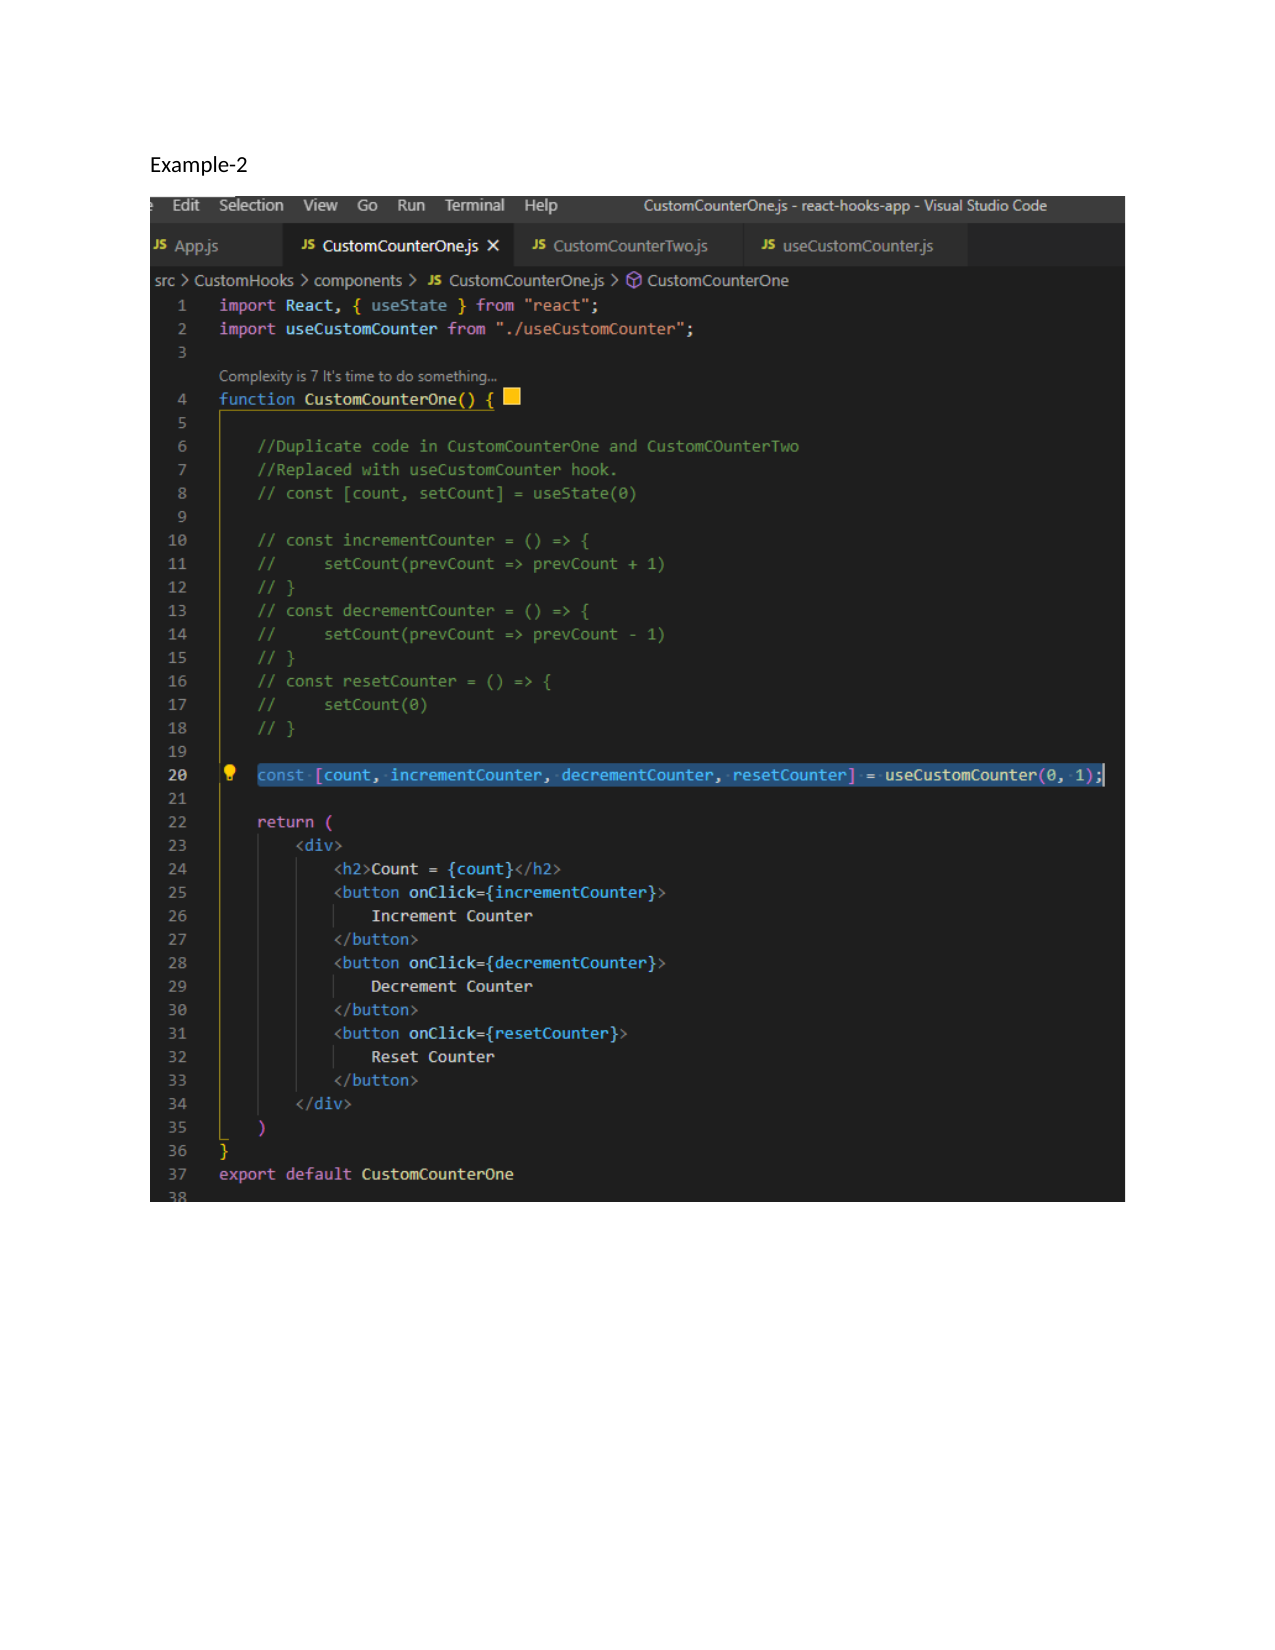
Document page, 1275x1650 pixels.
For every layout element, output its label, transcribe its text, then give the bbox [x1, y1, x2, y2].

text Example-2 [150, 150, 1125, 178]
picture [150, 196, 1125, 1202]
